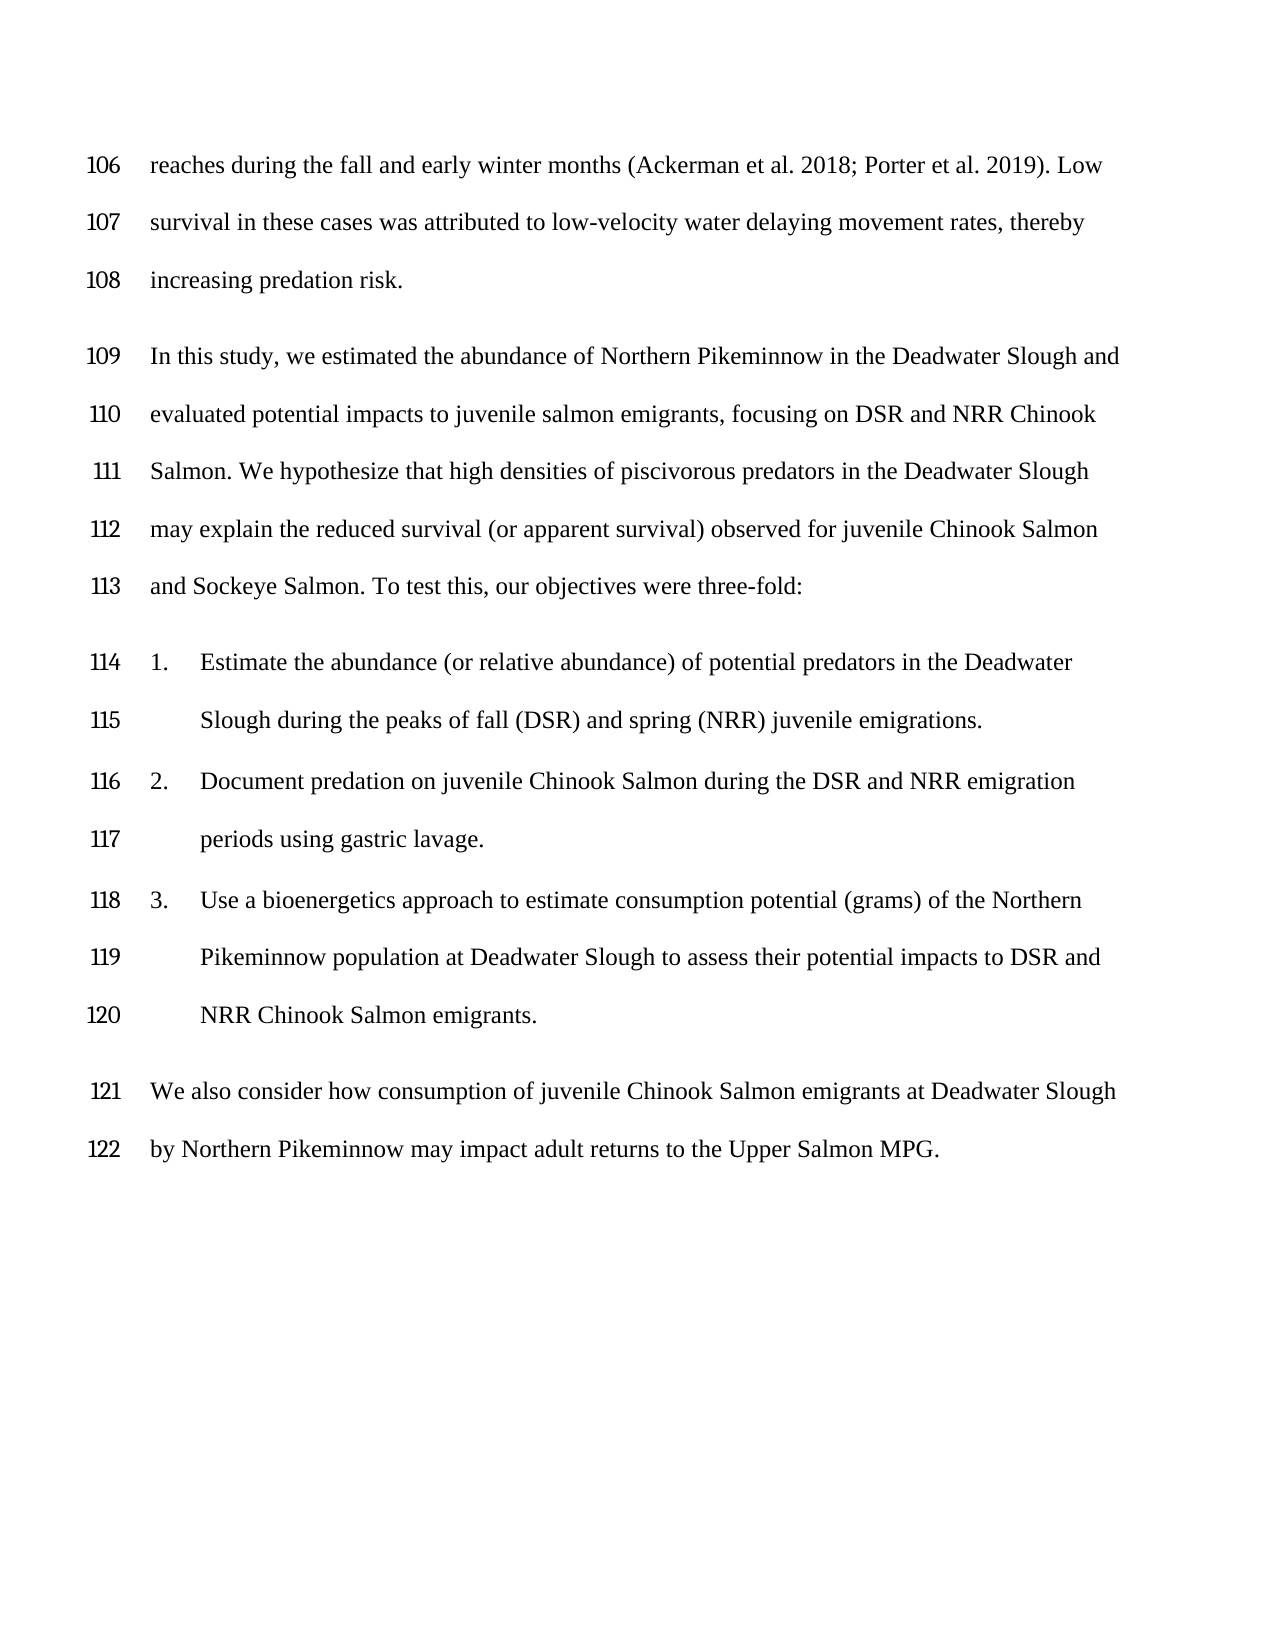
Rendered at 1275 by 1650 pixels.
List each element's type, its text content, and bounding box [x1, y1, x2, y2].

text In this study, we estimated the abundance of Northern Pikeminnow in the Deadwater Slough and evaluated potential impacts to juvenile salmon emigrants, focusing on DSR and NRR Chinook Salmon. We hypothesize that high densities of piscivorous predators in the Deadwater Slough may explain the reduced survival (or apparent survival) observed for juvenile Chinook Salmon and Sockeye Salmon. To test this, our objectives were three-fold: [150, 341, 1125, 600]
list Document predation on juvenile Chinook Salmon during the DSR and NRR emigration periods using gastric lavage. [150, 766, 1125, 852]
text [150, 150, 1125, 294]
text We also consider how consumption of juvenile Chinook Salmon emigrants at Deadwater Slough by Northern Pikeminnow may impact adult returns to the Upper Salmon MPG. [150, 1076, 1125, 1162]
list Use a bioenergetics approach to estimate consumption potential (grams) of the Northern Pikeminnow population at Deadwater Slough to assess their potential impacts to DSR and NRR Chinook Salmon emigrants. [150, 885, 1125, 1029]
list Estimate the abundance (or relative abundance) of potential predators in the Deadwater Slough during the peaks of fall (DSR) and spring (NRR) juvenile emigrations. [150, 647, 1125, 734]
